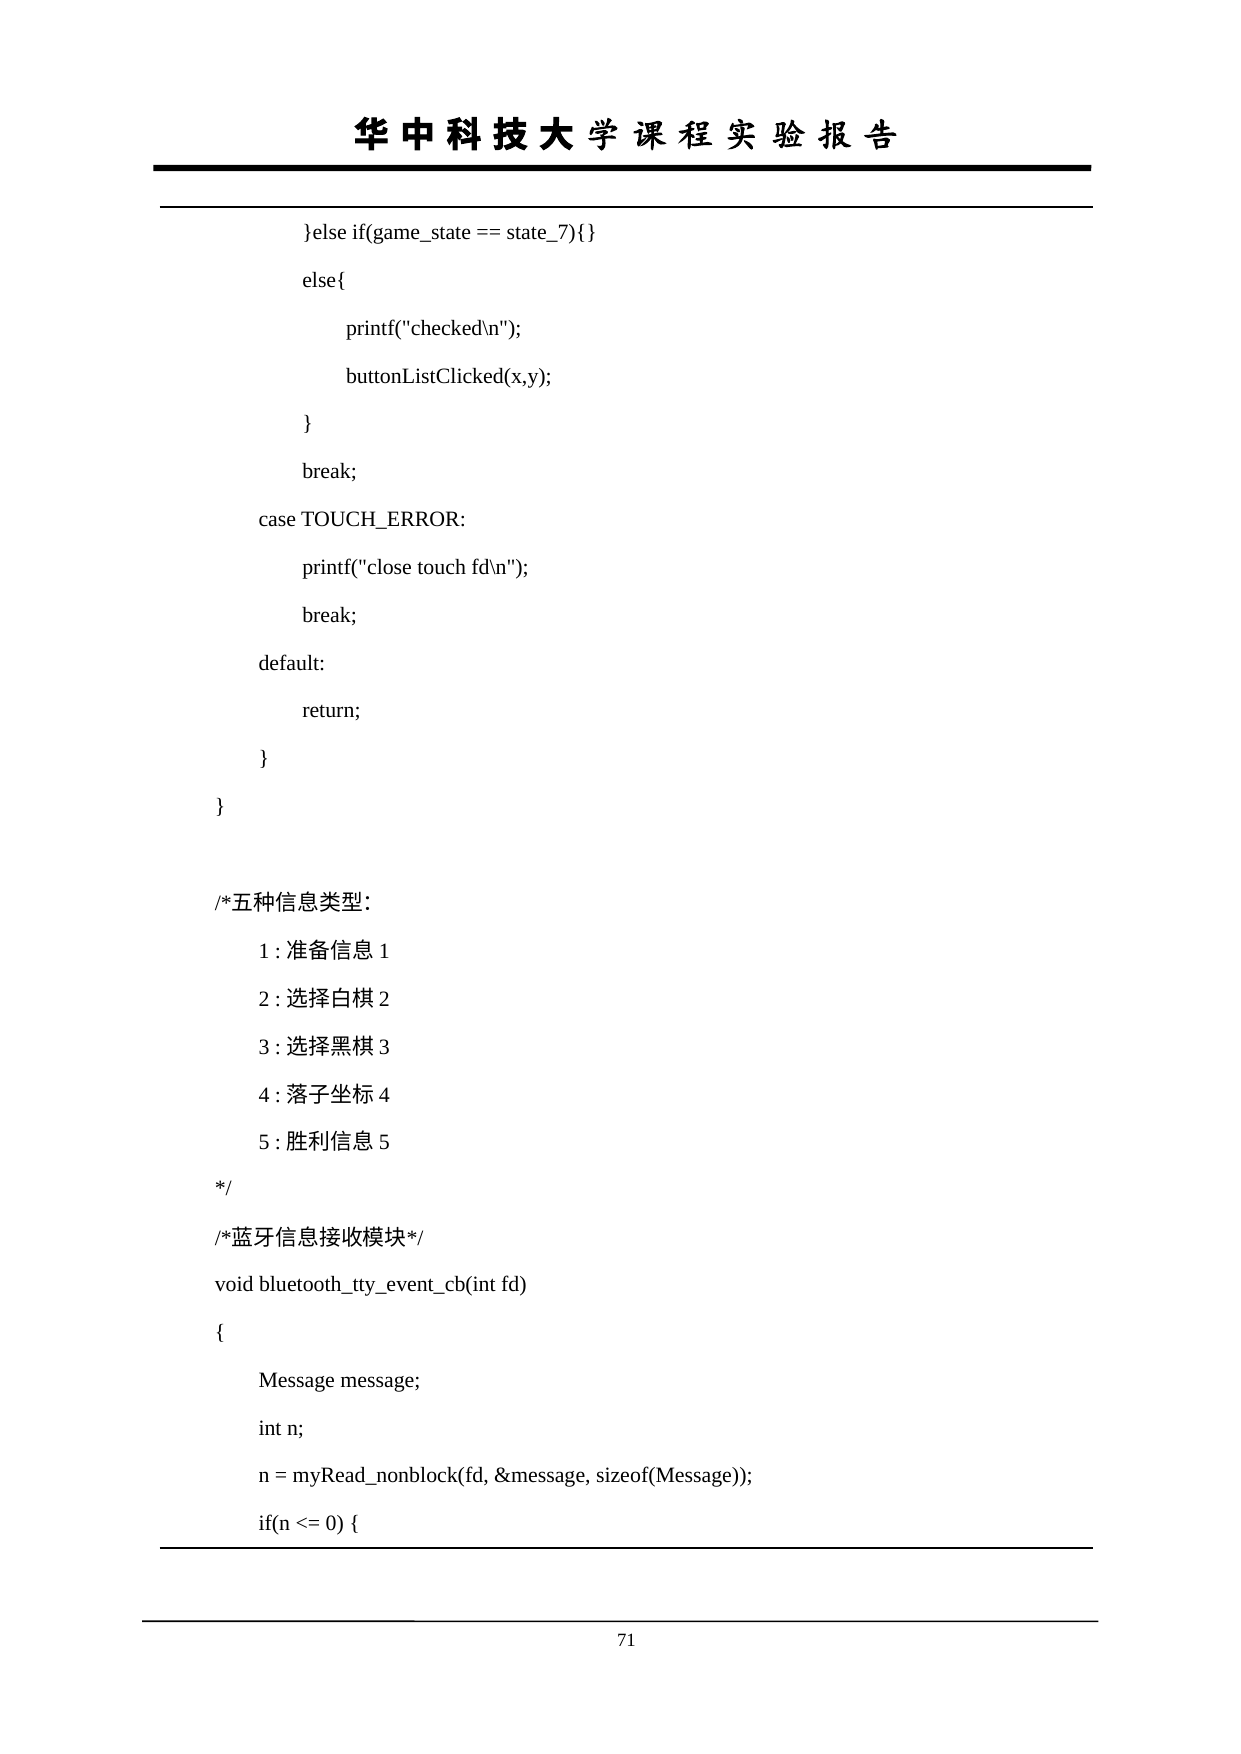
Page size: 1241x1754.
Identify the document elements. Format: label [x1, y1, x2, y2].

table_header [160, 208, 1093, 1547]
